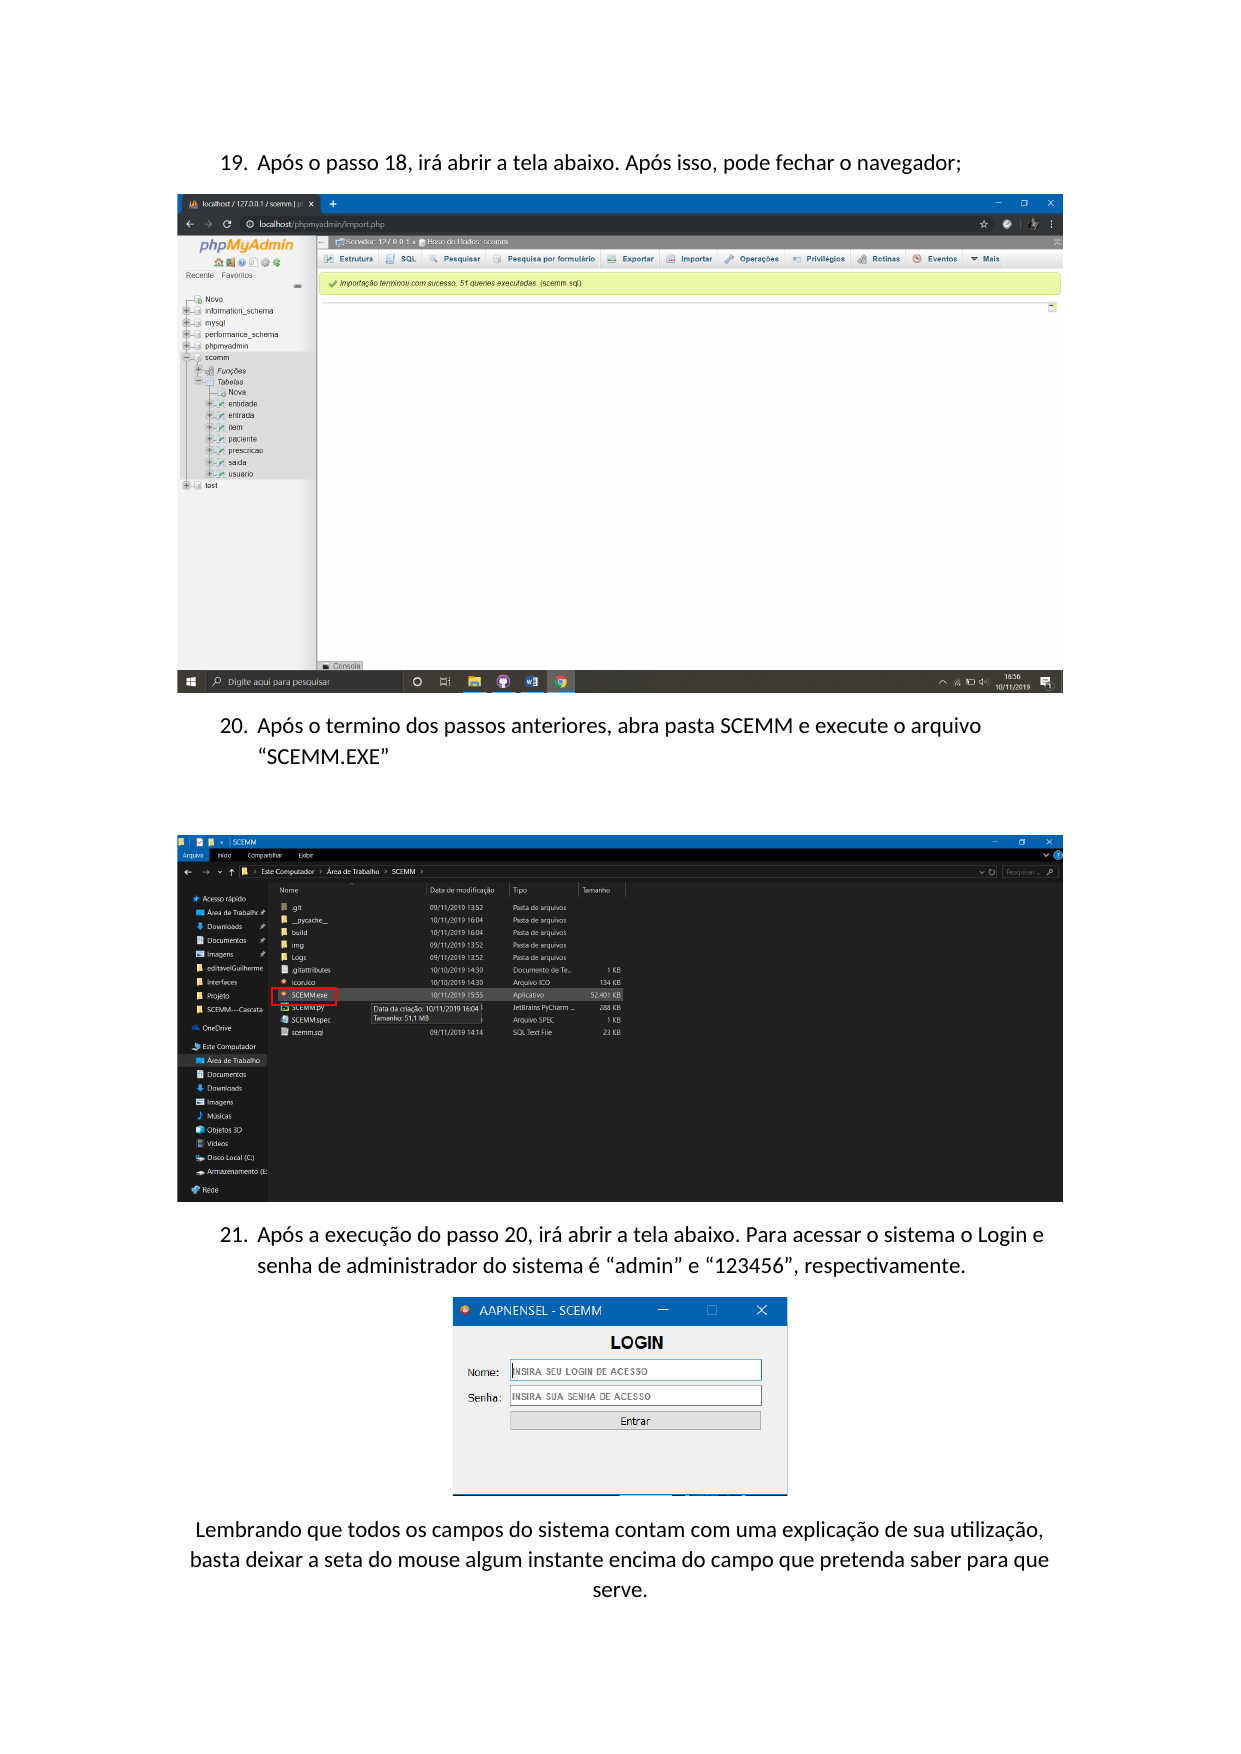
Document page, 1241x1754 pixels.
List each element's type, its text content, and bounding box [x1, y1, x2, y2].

picture [177, 194, 1063, 693]
picture [452, 1297, 788, 1496]
text Lembrando que todos os campos do sistema contam com uma explicação de sua utilização, basta deixar a seta do mouse algum instante encima do campo que pretenda saber para que serve. [177, 1515, 1063, 1603]
list Após a execução do passo 20, irá abrir a tela abaixo. Para acessar o sistema o Login e senha de administrador do sistema é “admin” e “123456”, respectivamente. [219, 1221, 1063, 1279]
picture [177, 835, 1063, 1202]
list Após o termino dos passos anteriores, abra pasta SCEMM e execute o arquivo “SCEMM.EXE” [219, 712, 1063, 770]
list Após o passo 18, irá abrir a tela abaixo. Após isso, pode fechar o navegador; [219, 148, 1063, 176]
